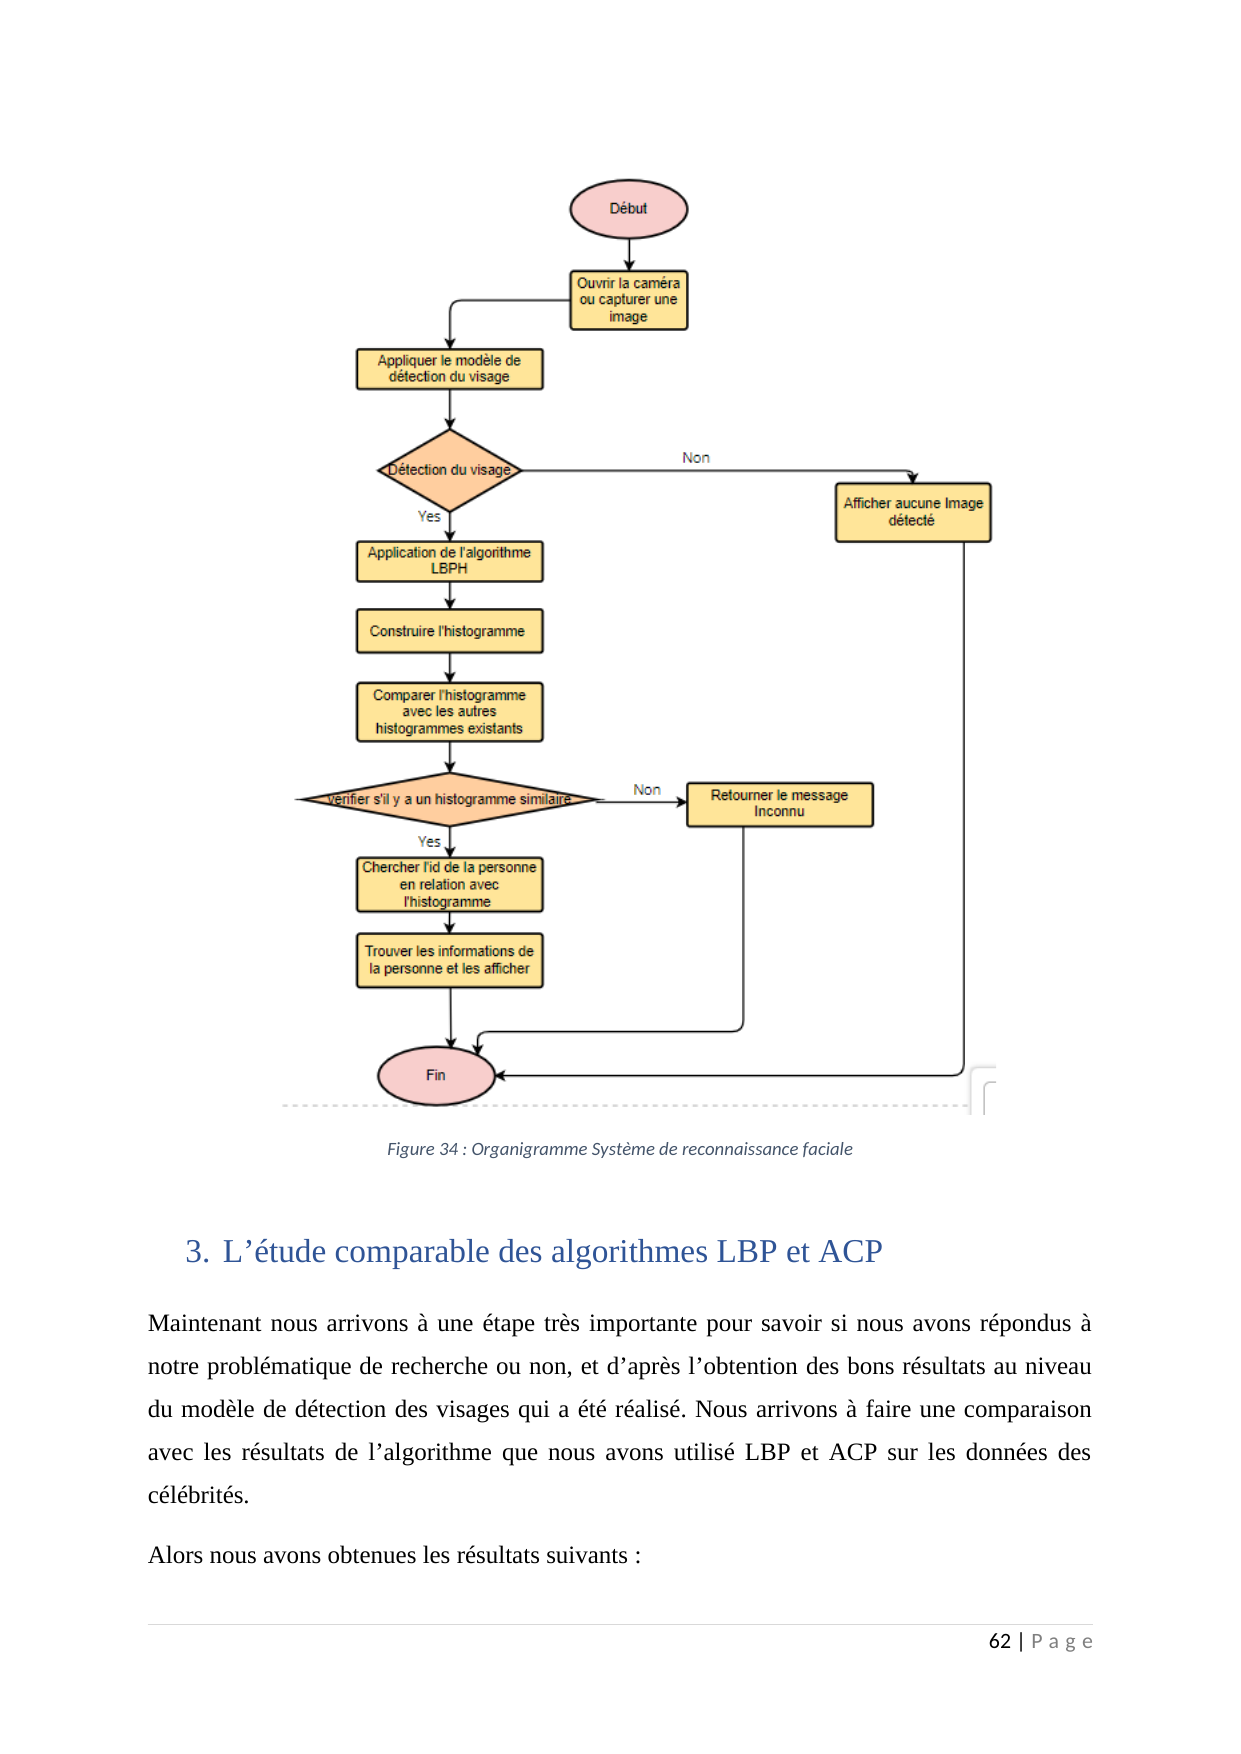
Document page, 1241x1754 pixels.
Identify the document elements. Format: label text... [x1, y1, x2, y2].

subtitle L’étude comparable des algorithmes LBP et ACP [185, 1231, 1093, 1270]
text Alors nous avons obtenues les résultats suivants : [148, 1540, 1093, 1569]
picture [281, 147, 997, 1115]
text Maintenant nous arrivons à une étape très importante pour savoir si nous avons répondus à notre problématique de recherche ou non, et d’après l’obtention des bons résultats au niveau du modèle de détection des visages qui a été réalisé. Nous arrivons à faire une comparaison avec les résultats de l’algorithme que nous avons utilisé LBP et ACP sur les données des célébrités. [148, 1308, 1093, 1509]
